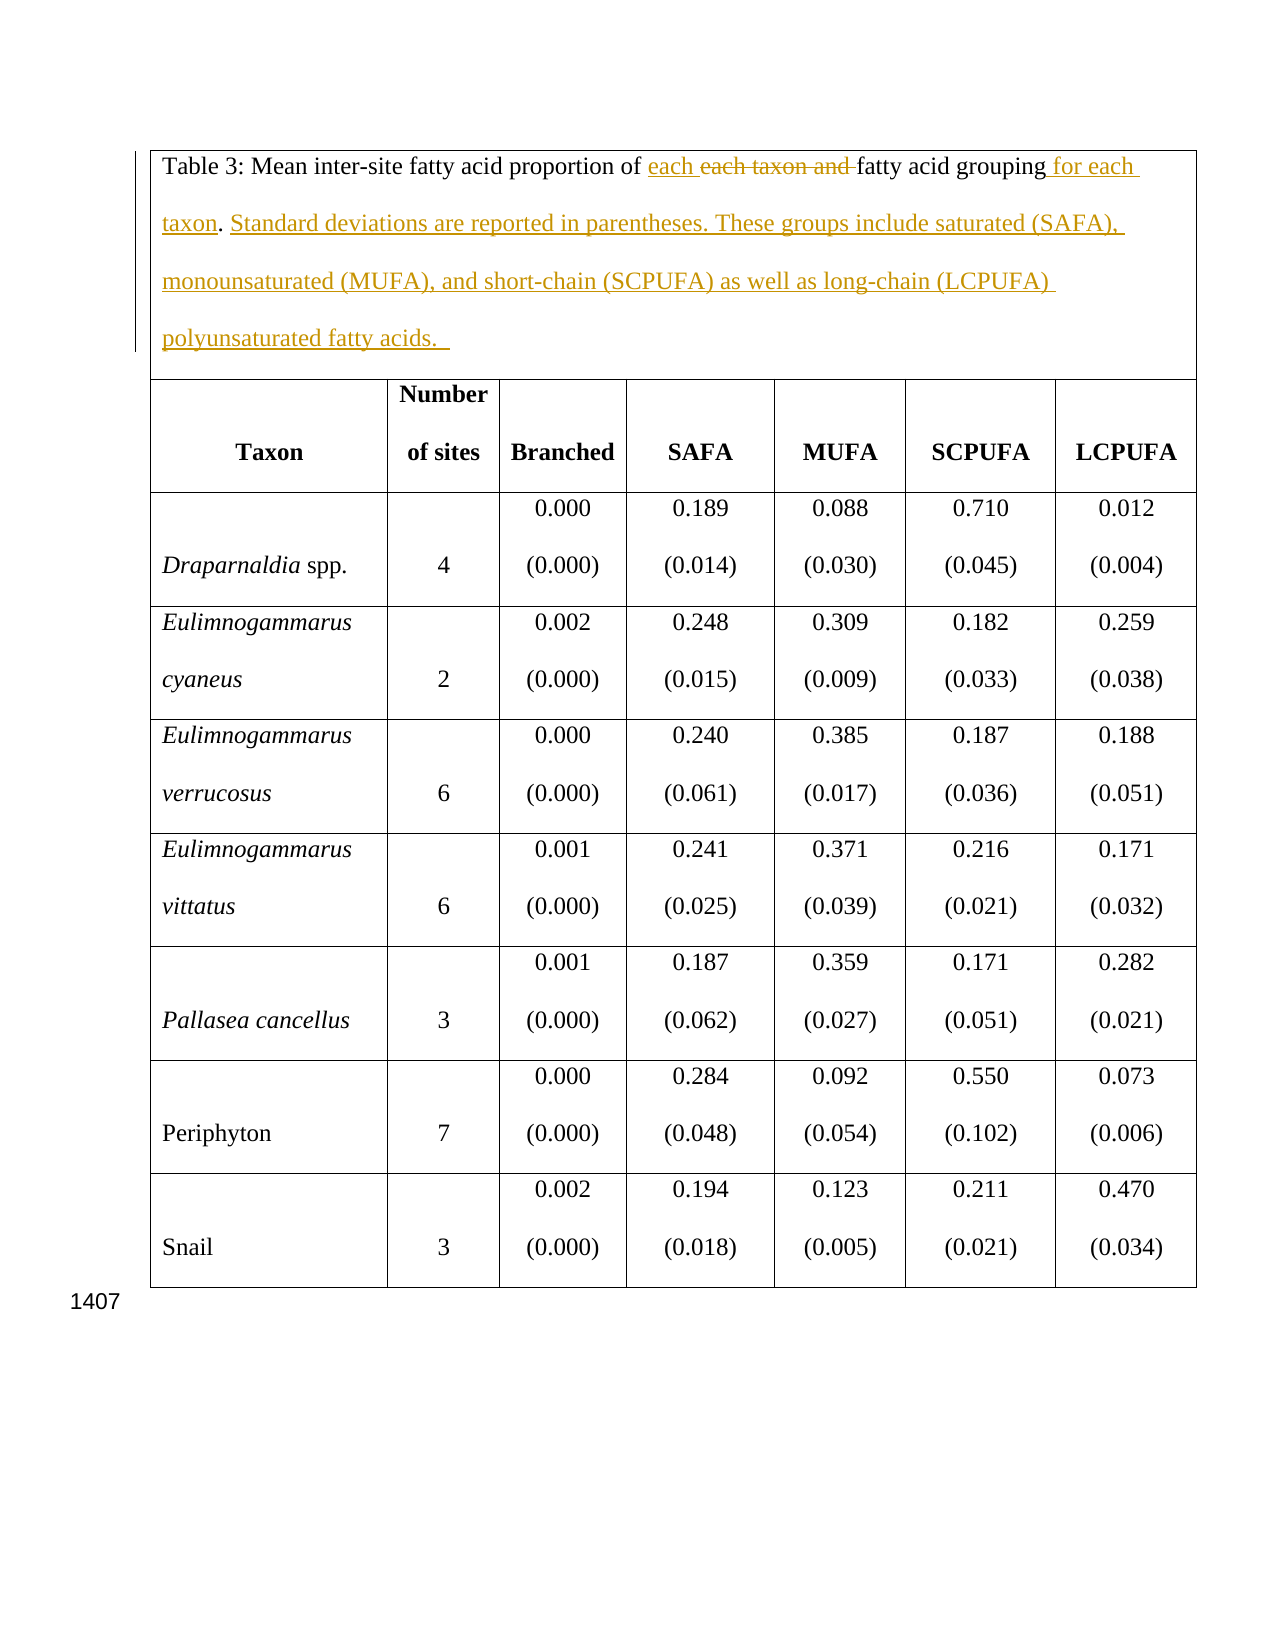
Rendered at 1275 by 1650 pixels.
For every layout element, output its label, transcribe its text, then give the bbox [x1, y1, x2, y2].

table_cell Periphyton [151, 1061, 387, 1173]
table_cell 0.182 (0.033) [906, 607, 1055, 719]
table_cell MUFA [775, 380, 905, 492]
table_cell 0.371 (0.039) [775, 834, 905, 946]
table_cell Taxon [151, 380, 387, 492]
table_cell 0.188 (0.051) [1056, 720, 1196, 833]
table_cell 0.002 (0.000) [500, 1174, 626, 1287]
table_cell 0.282 (0.021) [1056, 947, 1196, 1060]
table_cell 0.171 (0.032) [1056, 834, 1196, 946]
table_cell 0.470 (0.034) [1056, 1174, 1196, 1287]
table_cell 0.710 (0.045) [906, 493, 1055, 606]
table_cell 0.002 (0.000) [500, 607, 626, 719]
table_cell Eulimnogammarus vittatus [151, 834, 387, 946]
table_cell 0.000 (0.000) [500, 720, 626, 833]
table_cell 0.550 (0.102) [906, 1061, 1055, 1173]
table_cell 0.001 (0.000) [500, 947, 626, 1060]
table_cell Draparnaldia spp. [151, 493, 387, 606]
table_header Table 3: Mean inter-site fatty acid proportion of fatty acid grouping. [151, 151, 1196, 378]
table_cell SAFA [627, 380, 774, 492]
table_cell 0.187 (0.062) [627, 947, 774, 1060]
table_cell 0.359 (0.027) [775, 947, 905, 1060]
table_cell 0.189 (0.014) [627, 493, 774, 606]
table_cell 0.309 (0.009) [775, 607, 905, 719]
table_cell 3 [388, 1174, 499, 1287]
table_cell 2 [388, 607, 499, 719]
table_cell 0.248 (0.015) [627, 607, 774, 719]
table_cell 0.000 (0.000) [500, 1061, 626, 1173]
table_cell Eulimnogammarus cyaneus [151, 607, 387, 719]
table_cell 0.092 (0.054) [775, 1061, 905, 1173]
table_cell LCPUFA [1056, 380, 1196, 492]
table_cell 7 [388, 1061, 499, 1173]
table_cell 0.216 (0.021) [906, 834, 1055, 946]
table_cell 6 [388, 720, 499, 833]
table_cell Snail [151, 1174, 387, 1287]
table_cell Pallasea cancellus [151, 947, 387, 1060]
table_cell 0.385 (0.017) [775, 720, 905, 833]
table_cell 4 [388, 493, 499, 606]
table_cell 0.123 (0.005) [775, 1174, 905, 1287]
table_cell 0.088 (0.030) [775, 493, 905, 606]
table_cell 6 [388, 834, 499, 946]
table_cell 0.000 (0.000) [500, 493, 626, 606]
table_cell 0.240 (0.061) [627, 720, 774, 833]
table_cell 0.073 (0.006) [1056, 1061, 1196, 1173]
table_cell 0.194 (0.018) [627, 1174, 774, 1287]
table_cell Eulimnogammarus verrucosus [151, 720, 387, 833]
table_cell 0.259 (0.038) [1056, 607, 1196, 719]
table_cell 0.241 (0.025) [627, 834, 774, 946]
table_cell 0.211 (0.021) [906, 1174, 1055, 1287]
table_cell SCPUFA [906, 380, 1055, 492]
table_cell 0.284 (0.048) [627, 1061, 774, 1173]
table_cell 0.001 (0.000) [500, 834, 626, 946]
table_cell 0.012 (0.004) [1056, 493, 1196, 606]
table_cell 3 [388, 947, 499, 1060]
table_cell 0.171 (0.051) [906, 947, 1055, 1060]
table_cell Branched [500, 380, 626, 492]
table_cell Number of sites [388, 380, 499, 492]
table_cell 0.187 (0.036) [906, 720, 1055, 833]
